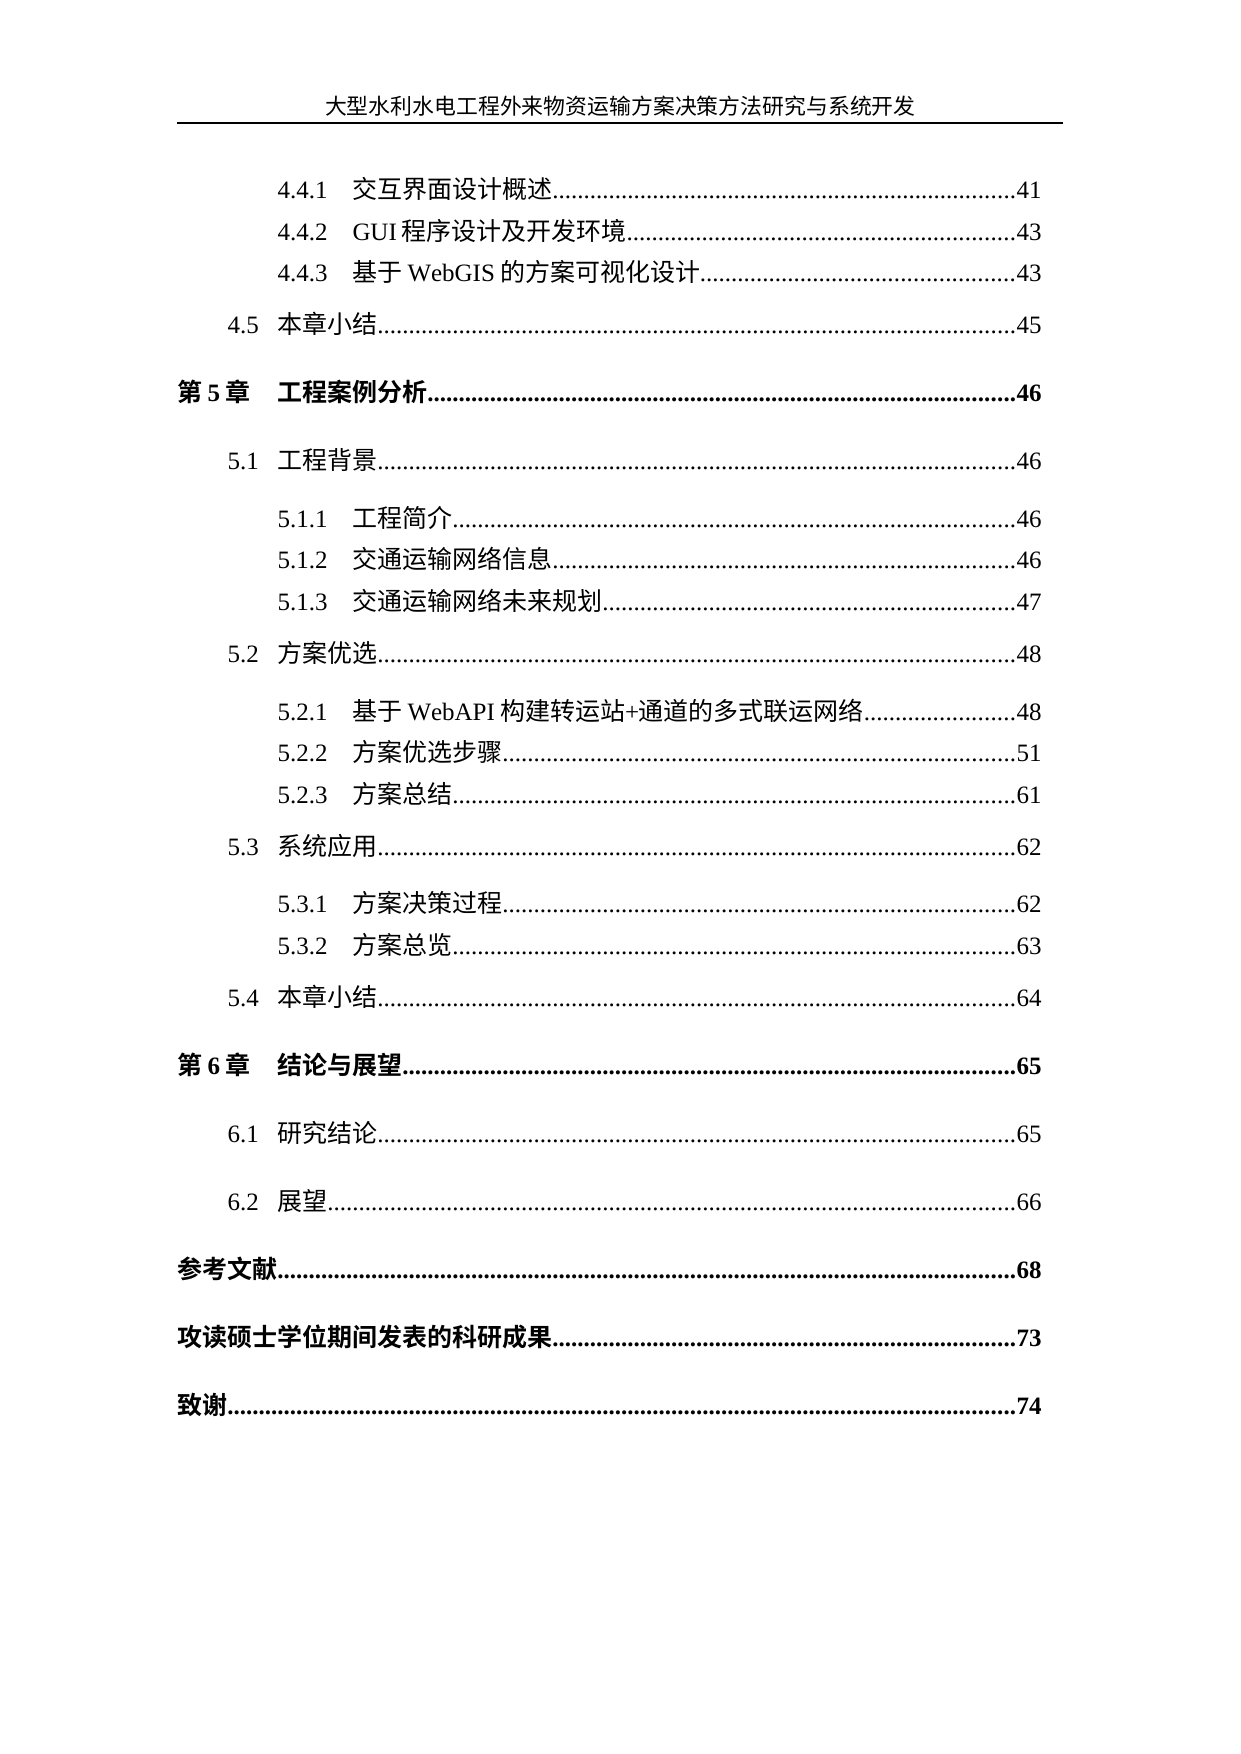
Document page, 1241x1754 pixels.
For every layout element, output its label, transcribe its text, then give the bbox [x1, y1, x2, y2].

text 4.4.1 交互界面设计概述 41 [277, 164, 1063, 206]
text 5.3.1 方案决策过程 62 [277, 878, 1063, 920]
text 攻读硕士学位期间发表的科研成果 73 [177, 1301, 1063, 1369]
text 4.4.3 基于WebGIS的方案可视化设计 43 [277, 247, 1063, 289]
text 5.4 本章小结 64 [227, 962, 1063, 1030]
text 5.2.1 基于WebAPI构建转运站+通道的多式联运网络 48 [277, 686, 1063, 727]
text 5.2 方案优选 48 [227, 618, 1063, 686]
text 5.1.2 交通运输网络信息 46 [277, 534, 1063, 576]
text 5.1.3 交通运输网络未来规划 47 [277, 576, 1063, 618]
text 5.3 系统应用 62 [227, 811, 1063, 878]
text 4.4.2 GUI程序设计及开发环境 43 [277, 206, 1063, 247]
text 6.1 研究结论 65 [227, 1098, 1063, 1166]
text 第5章 工程案例分析 46 [177, 357, 1063, 425]
text 5.1.1 工程简介 46 [277, 493, 1063, 534]
text 致谢 74 [177, 1369, 1063, 1437]
text 4.5 本章小结 45 [227, 289, 1063, 357]
text 5.3.2 方案总览 63 [277, 920, 1063, 962]
text 第6章 结论与展望 65 [177, 1030, 1063, 1098]
text 5.1 工程背景 46 [227, 425, 1063, 493]
text 6.2 展望 66 [227, 1166, 1063, 1233]
text 5.2.2 方案优选步骤 51 [277, 727, 1063, 769]
text 参考文献 68 [177, 1233, 1063, 1301]
text 5.2.3 方案总结 61 [277, 769, 1063, 811]
